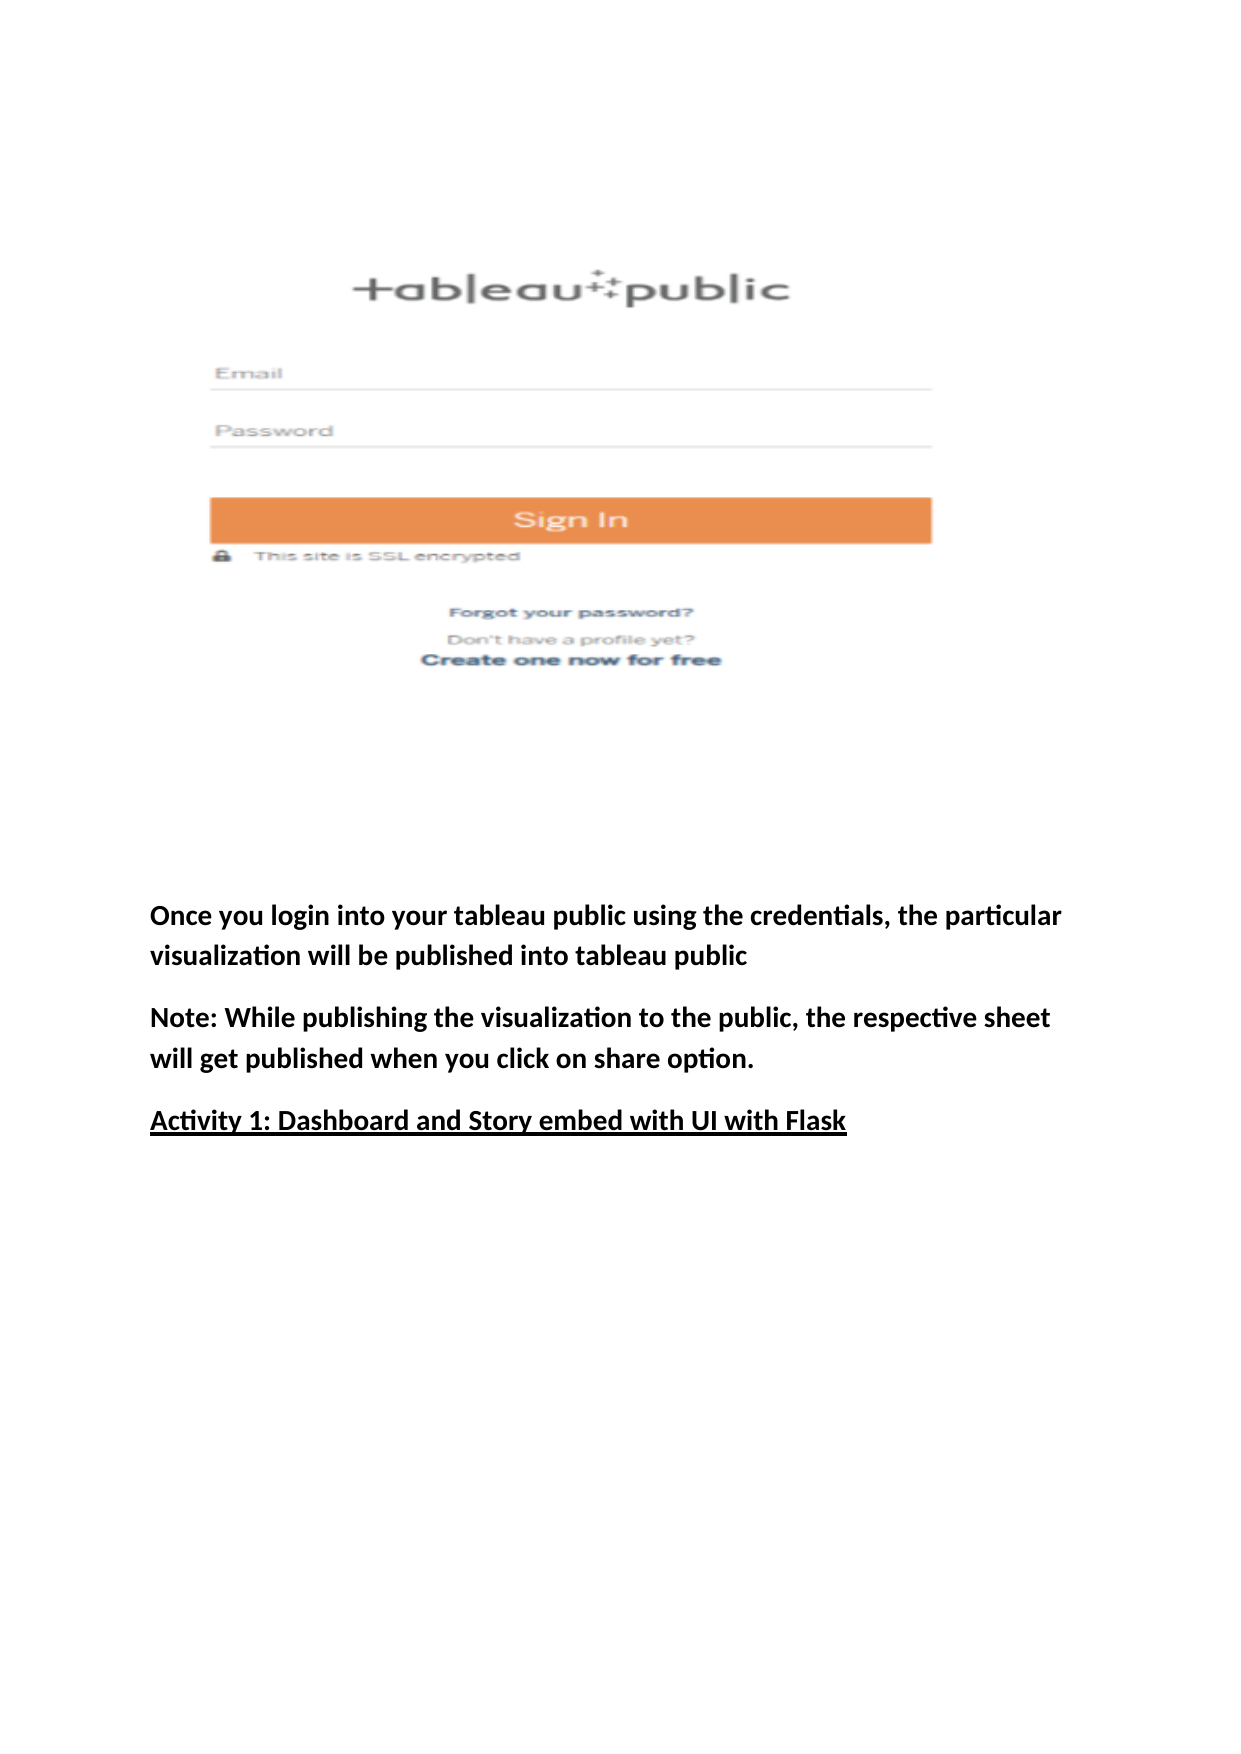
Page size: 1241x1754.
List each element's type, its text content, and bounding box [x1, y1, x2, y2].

text Note: While publishing the visualization to the public, the respective sheet will get published when you click on share option. [150, 999, 1090, 1076]
text Once you login into your tableau public using the credentials, the particular visualization will be published into tableau public [150, 897, 1090, 973]
picture [150, 150, 1006, 686]
text Activity 1: Dashboard and Story embed with UI with Flask [150, 1102, 1090, 1138]
